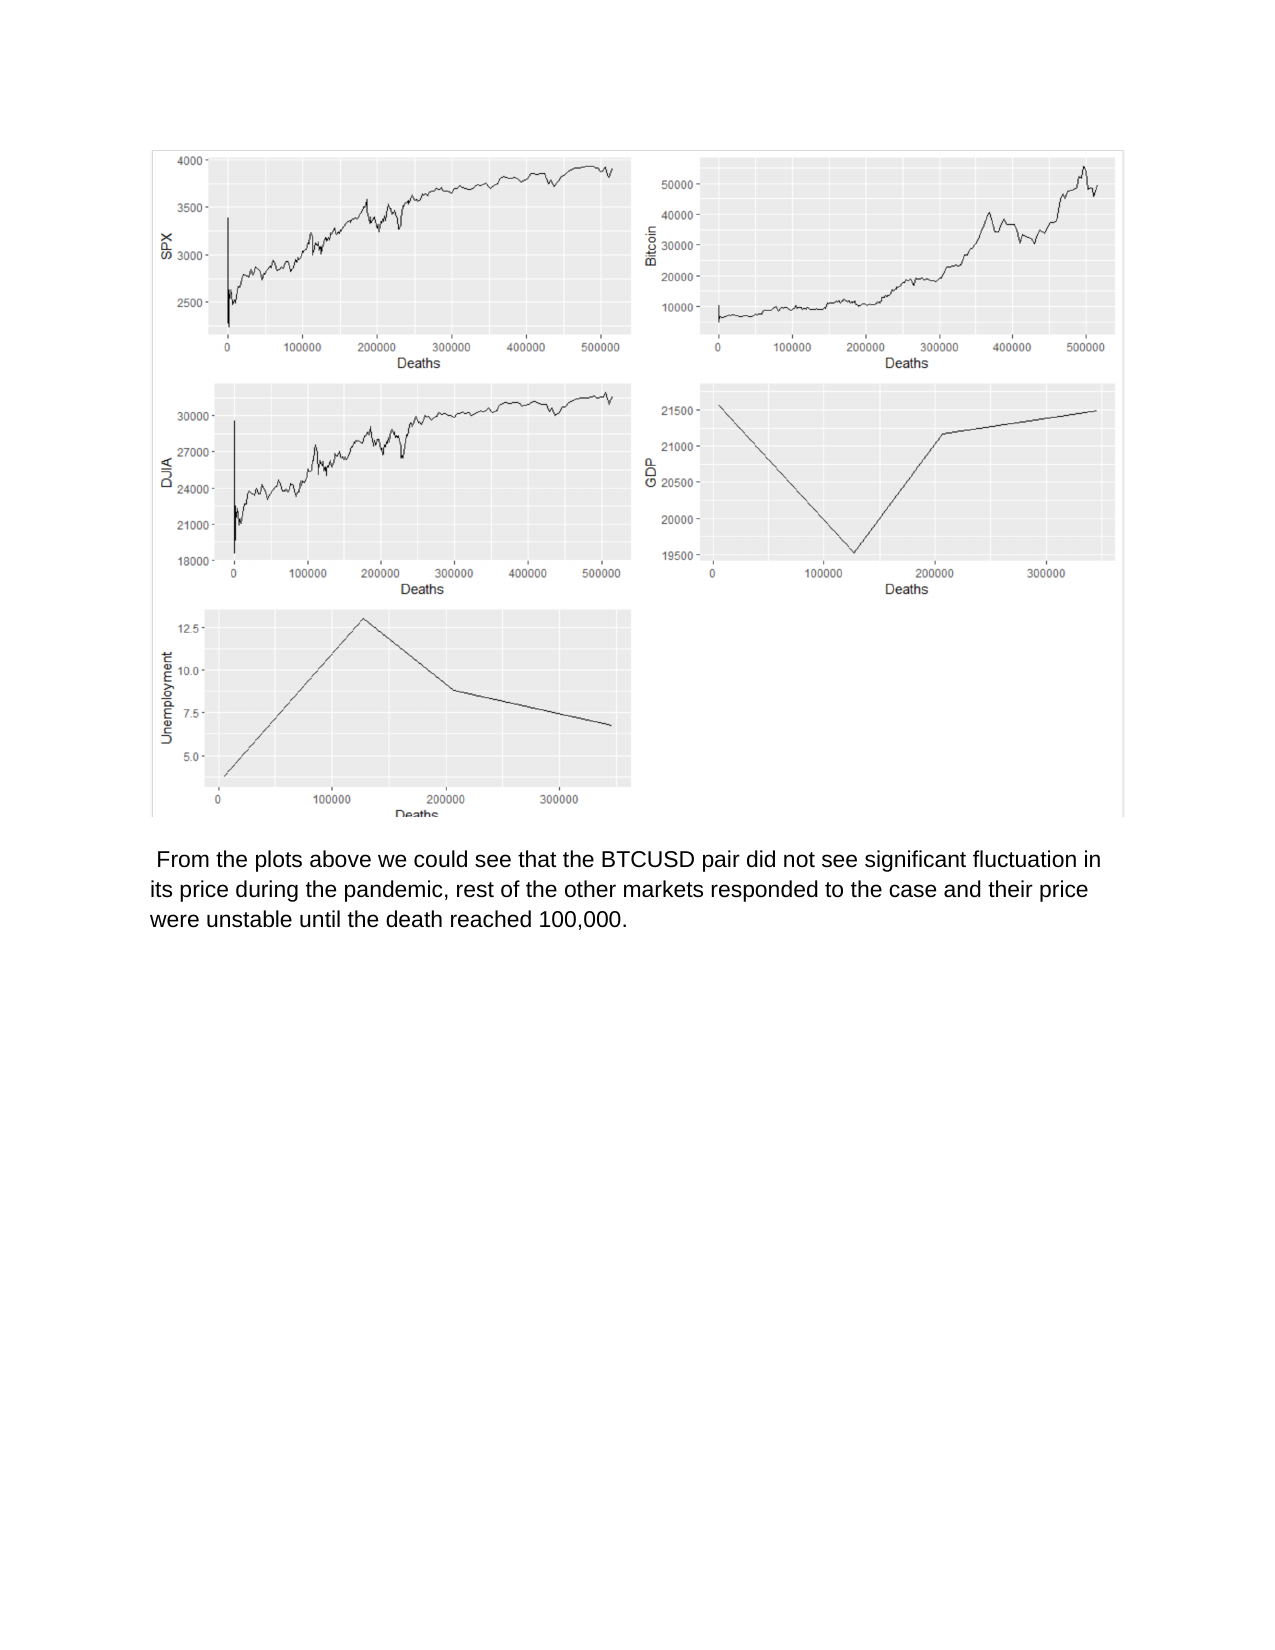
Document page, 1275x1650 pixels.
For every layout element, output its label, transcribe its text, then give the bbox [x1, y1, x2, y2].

text From the plots above we could see that the BTCUSD pair did not see significant fluctuation in its price during the pandemic, rest of the other markets responded to the case and their price were unstable until the death reached 100,000. [150, 846, 1125, 932]
picture [150, 150, 1125, 817]
